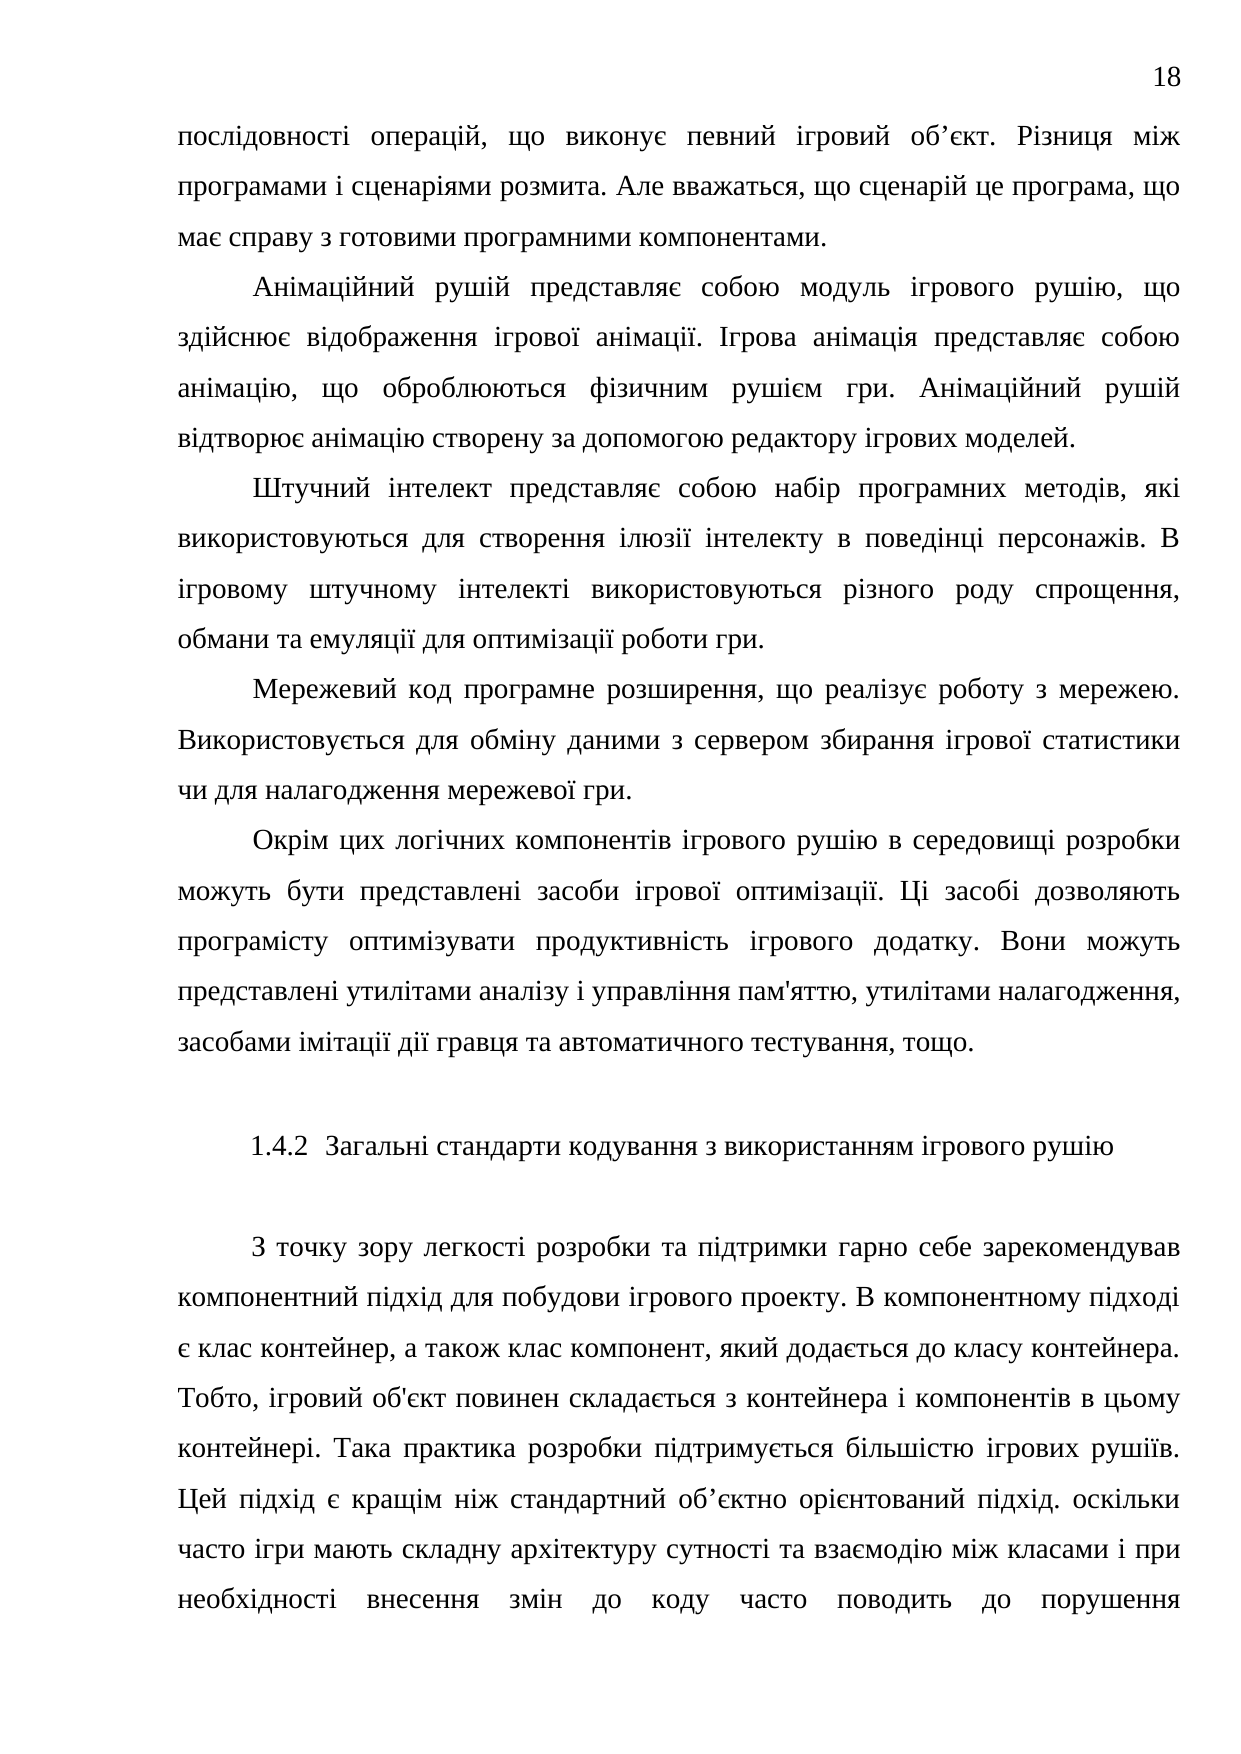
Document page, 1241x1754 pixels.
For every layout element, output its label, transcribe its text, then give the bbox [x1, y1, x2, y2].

text Окрім цих логічних компонентів ігрового рушію в середовищі розробки можуть бути представлені засоби ігрової оптимізації. Ці засобі дозволяють програмісту оптимізувати продуктивність ігрового додатку. Вони можуть представлені утилітами аналізу і управління пам'яттю, утилітами налагодження, засобами імітації дії гравця та автоматичного тестування, тощо. [177, 822, 1181, 1057]
text Мережевий код програмне розширення, що реалізує роботу з мережею. Використовується для обміну даними з сервером збирання ігрової статистики чи для налагодження мережевої гри. [177, 672, 1181, 806]
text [177, 118, 1181, 252]
text Анімаційний рушій представляє собою модуль ігрового рушію, що здійснює відображення ігрової анімації. Ігрова анімація представляє собою анімацію, що оброблюються фізичним рушієм гри. Анімаційний рушій відтворює анімацію створену за допомогою редактору ігрових моделей. [177, 269, 1181, 453]
text Штучний інтелект представляє собою набір програмних методів, які використовуються для створення ілюзії інтелекту в поведінці персонажів. В ігровому штучному інтелекті використовуються різного роду спрощення, обмани та емуляції для оптимізації роботи гри. [177, 470, 1181, 655]
subtitle Загальні стандарти кодування з використанням ігрового рушію [250, 1128, 1181, 1162]
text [177, 1229, 1181, 1615]
